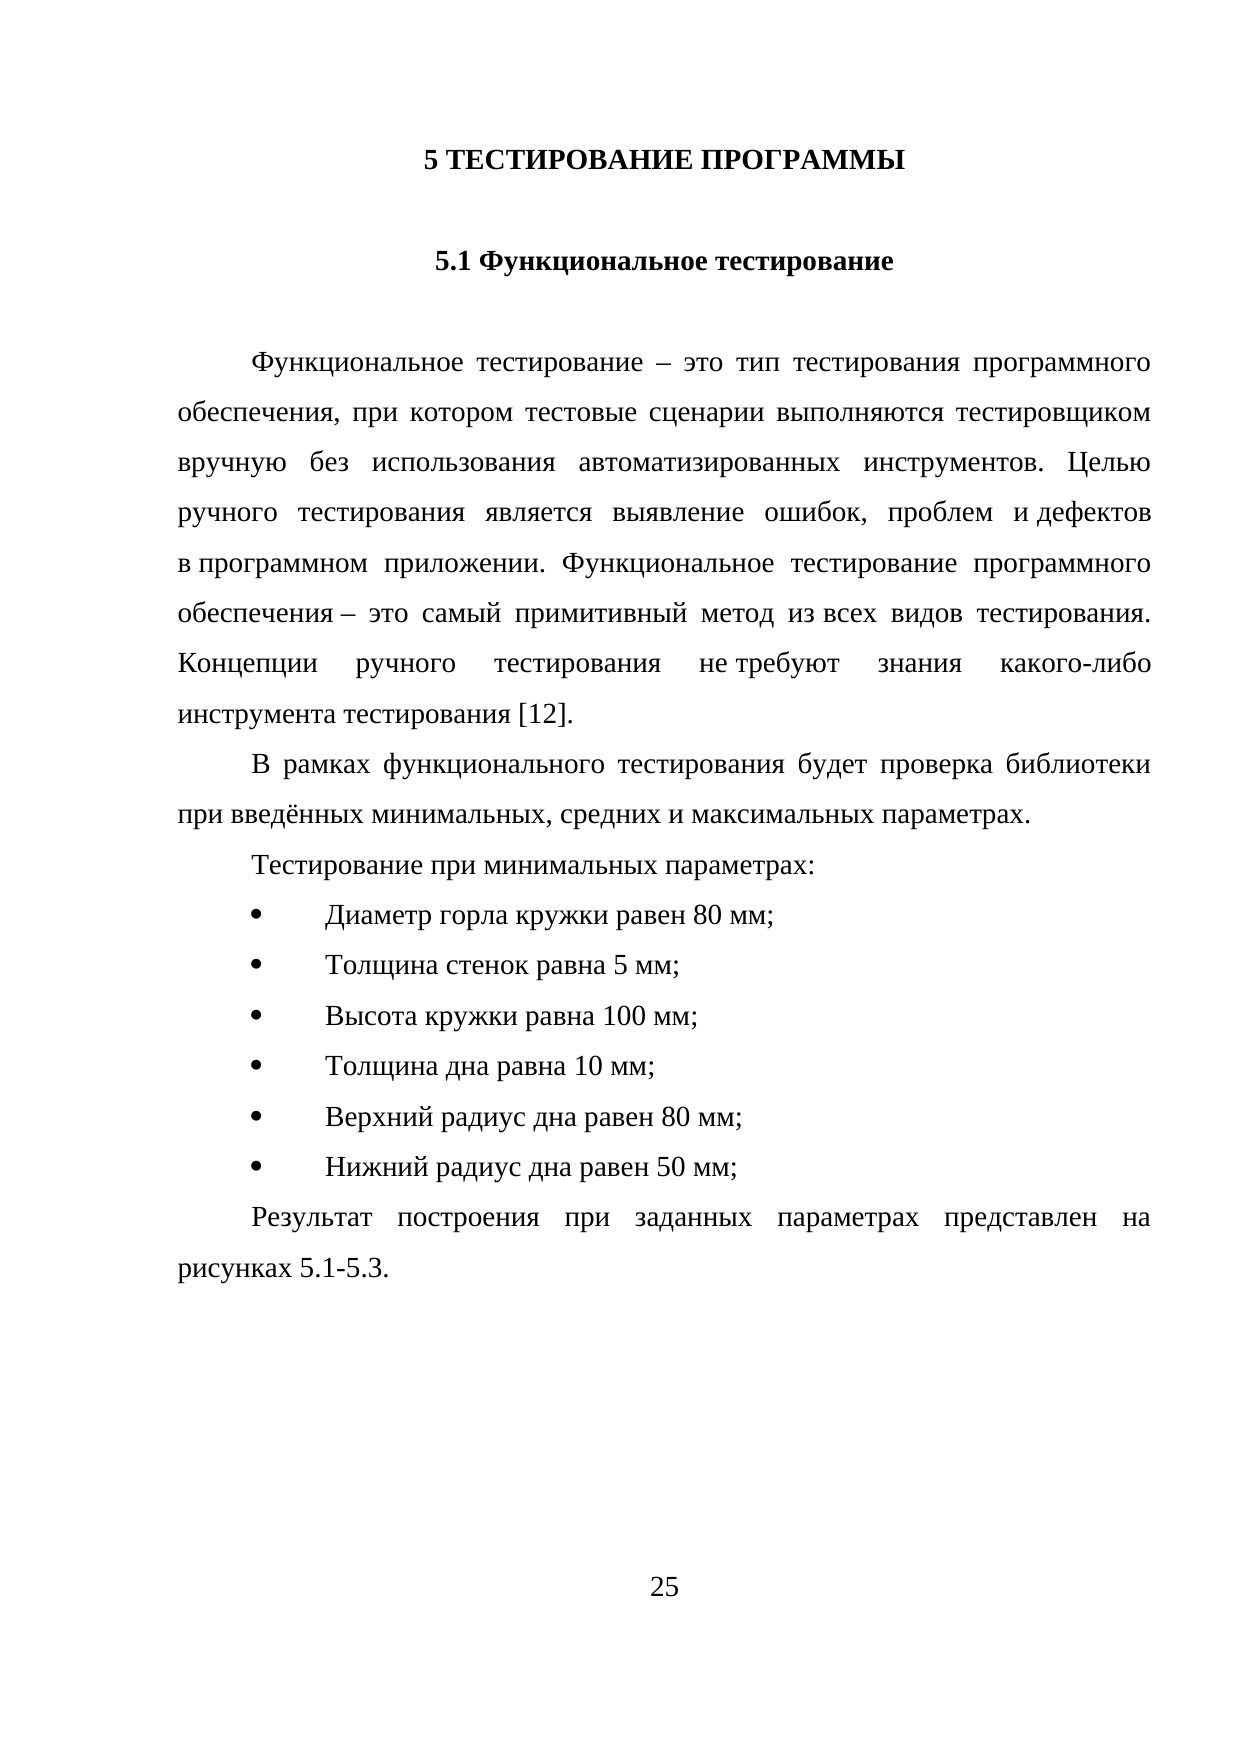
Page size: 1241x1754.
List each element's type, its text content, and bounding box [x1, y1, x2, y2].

list Диаметр горла кружки равен 80 мм; [177, 897, 1152, 931]
subtitle 5.1 Функциональное тестирование [177, 243, 1152, 277]
text Тестирование при минимальных параметрах: [177, 847, 1152, 880]
text В рамках функционального тестирования будет проверка библиотеки при введённых минимальных, средних и максимальных параметрах. [177, 746, 1152, 830]
list Высота кружки равна 100 мм; [177, 998, 1152, 1032]
text Функциональное тестирование – это тип тестирования программного обеспечения, при котором тестовые сценарии выполняются тестировщиком вручную без использования автоматизированных инструментов. Целью ручного тестирования является выявление ошибок, проблем и дефектов в программном приложении. Функциональное тестирование программного обеспечения – это самый примитивный метод из всех видов тестирования. Концепции ручного тестирования не требуют знания какого-либо инструмента тестирования [12]. [177, 344, 1152, 729]
list Нижний радиус дна равен 50 мм; [177, 1149, 1152, 1183]
list Верхний радиус дна равен 80 мм; [177, 1099, 1152, 1132]
list Толщина стенок равна 5 мм; [177, 947, 1152, 981]
subtitle 5 ТЕСТИРОВАНИЕ ПРОГРАММЫ [177, 142, 1152, 176]
text Результат построения при заданных параметрах представлен на рисунках 5.1-5.3. [177, 1199, 1152, 1283]
list Толщина дна равна 10 мм; [177, 1048, 1152, 1082]
